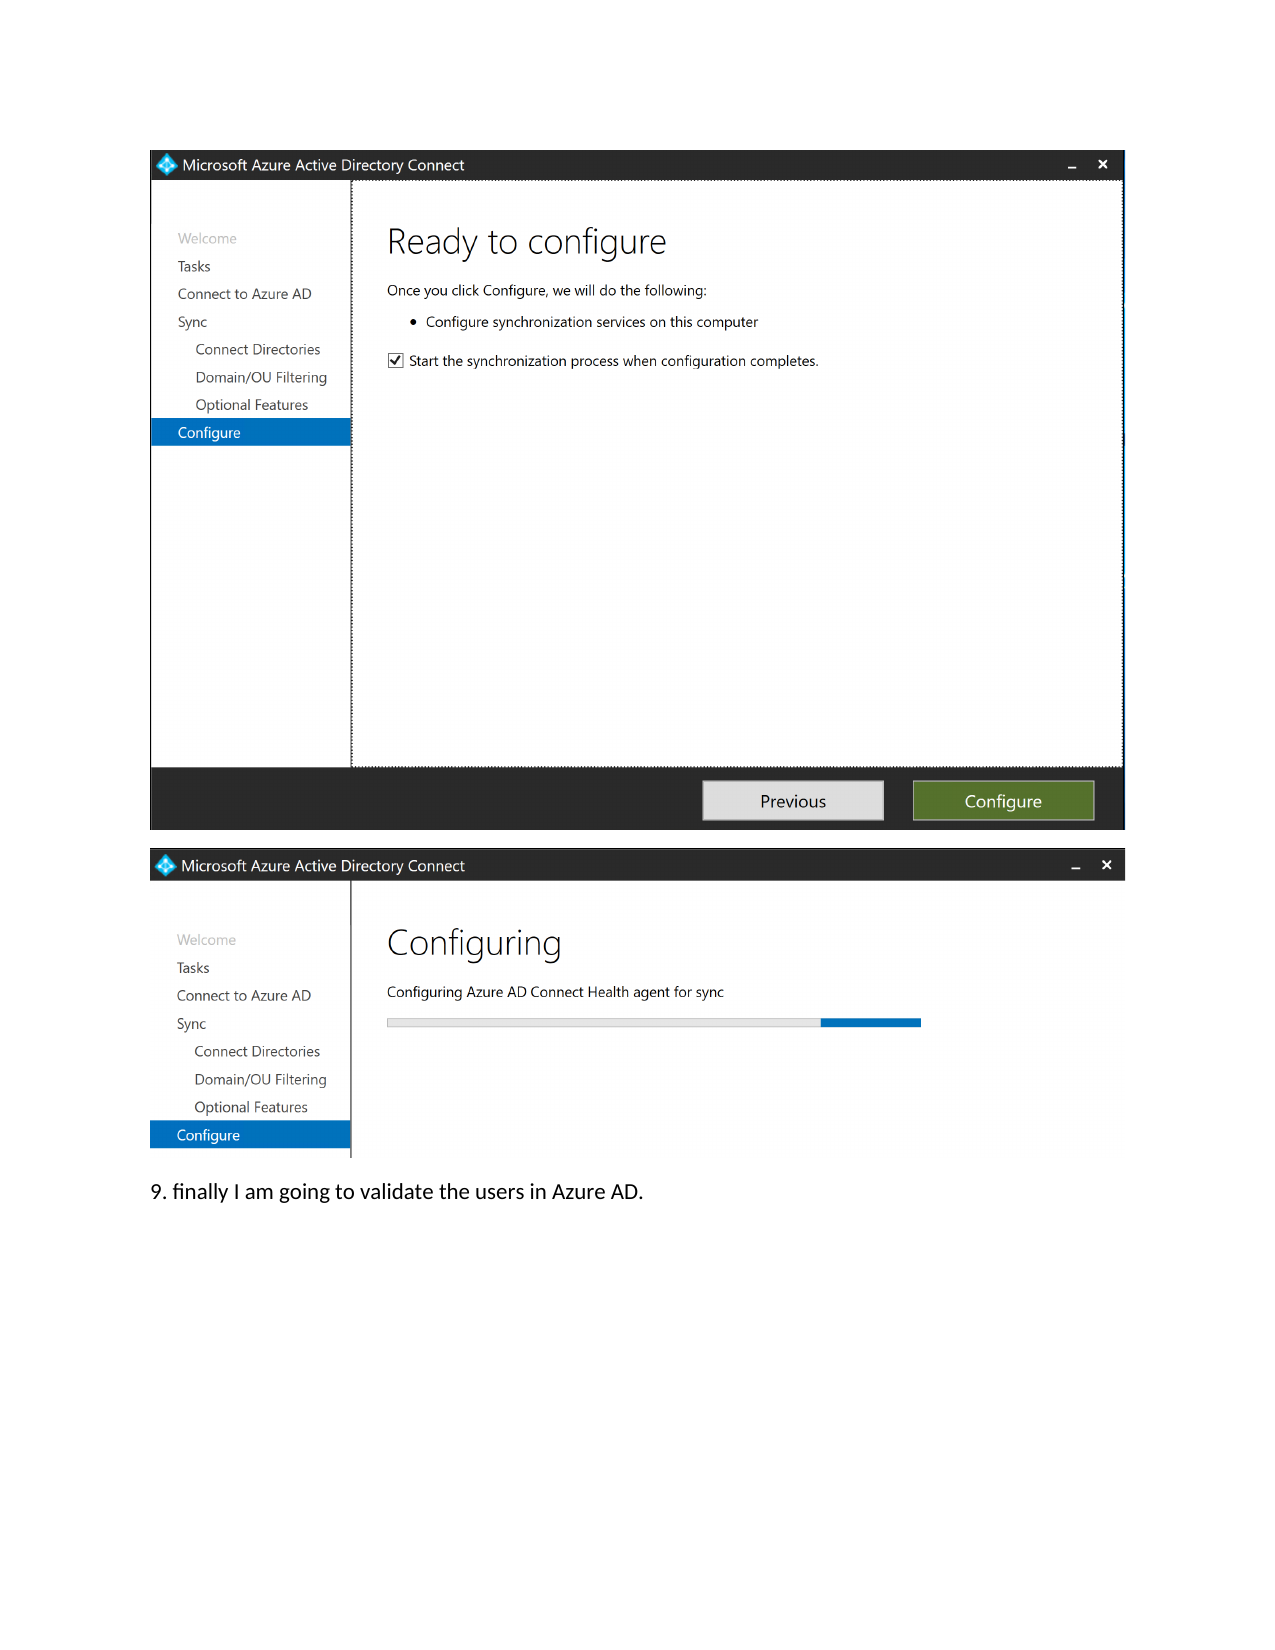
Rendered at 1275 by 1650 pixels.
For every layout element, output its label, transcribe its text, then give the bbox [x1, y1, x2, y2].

text 9. finally I am going to validate the users in Azure AD. [150, 1177, 1125, 1205]
picture [150, 848, 1125, 1158]
picture [150, 150, 1125, 830]
